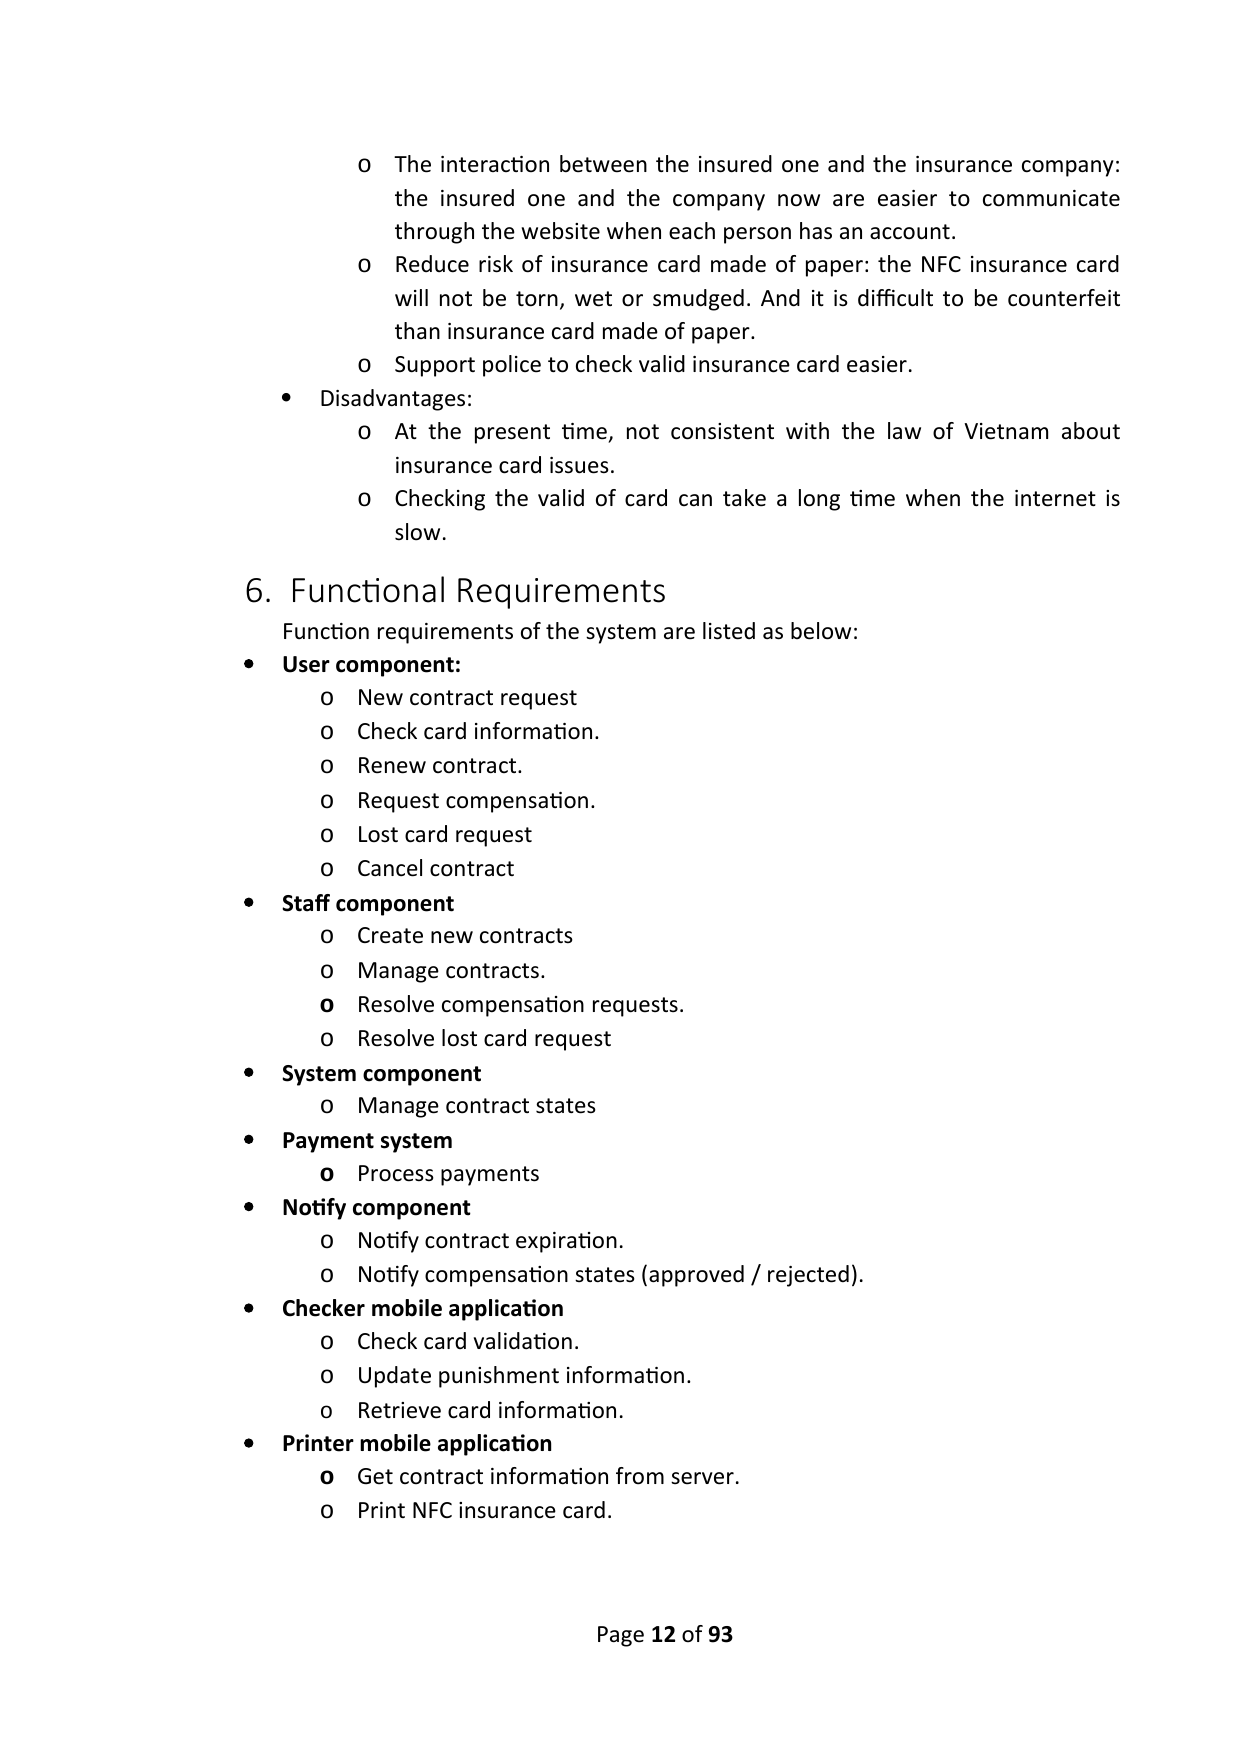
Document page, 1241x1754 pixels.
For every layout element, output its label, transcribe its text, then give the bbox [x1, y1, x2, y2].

list Request compensation. [319, 784, 1122, 816]
list Payment system [244, 1124, 1122, 1154]
list Printer mobile application [244, 1427, 1122, 1458]
list Notify contract expiration. [319, 1224, 1122, 1256]
list Check card validation. [319, 1325, 1122, 1357]
list New contract request [319, 681, 1122, 713]
list The interaction between the insured one and the insurance company: the insured one and the company now are easier to communicate through the website when each person has an account. [357, 148, 1122, 245]
list Support police to check valid insurance card easier. [357, 348, 1122, 379]
list Notify compensation states (approved / rejected). [319, 1258, 1122, 1290]
list Check card information. [319, 715, 1122, 747]
list Checker mobile application [244, 1292, 1122, 1323]
list At the present time, not consistent with the law of Vietnam about insurance card issues. [357, 415, 1122, 479]
list Renew contract. [319, 749, 1122, 781]
list Staff component [244, 887, 1122, 917]
list Lost card request [319, 818, 1122, 850]
list Process payments [319, 1157, 1122, 1188]
list Cancel contract [319, 852, 1122, 884]
list System component [244, 1057, 1122, 1087]
list Print NFC insurance card. [319, 1495, 1122, 1526]
list Manage contract states [319, 1089, 1122, 1121]
list Retrieve card information. [319, 1394, 1122, 1425]
list Update punishment information. [319, 1360, 1122, 1391]
list Function requirements of the system are listed as below: [282, 615, 1122, 646]
list Reduce risk of insurance card made of paper: the NFC insurance card will not be torn, wet or smudged. And it is difficult to be counterfeit than insurance card made of paper. [357, 248, 1122, 345]
list User component: [244, 648, 1122, 679]
subtitle Functional Requirements [244, 566, 1122, 612]
list Resolve compensation requests. [319, 988, 1122, 1020]
list Get contract information from server. [319, 1460, 1122, 1492]
list Create new contracts [319, 919, 1122, 951]
list Disadvantages: [282, 382, 1122, 412]
list Manage contracts. [319, 954, 1122, 986]
list Notify component [244, 1191, 1122, 1222]
list Resolve lost card request [319, 1022, 1122, 1054]
list Checking the valid of card can take a long time when the internet is slow. [357, 482, 1122, 547]
